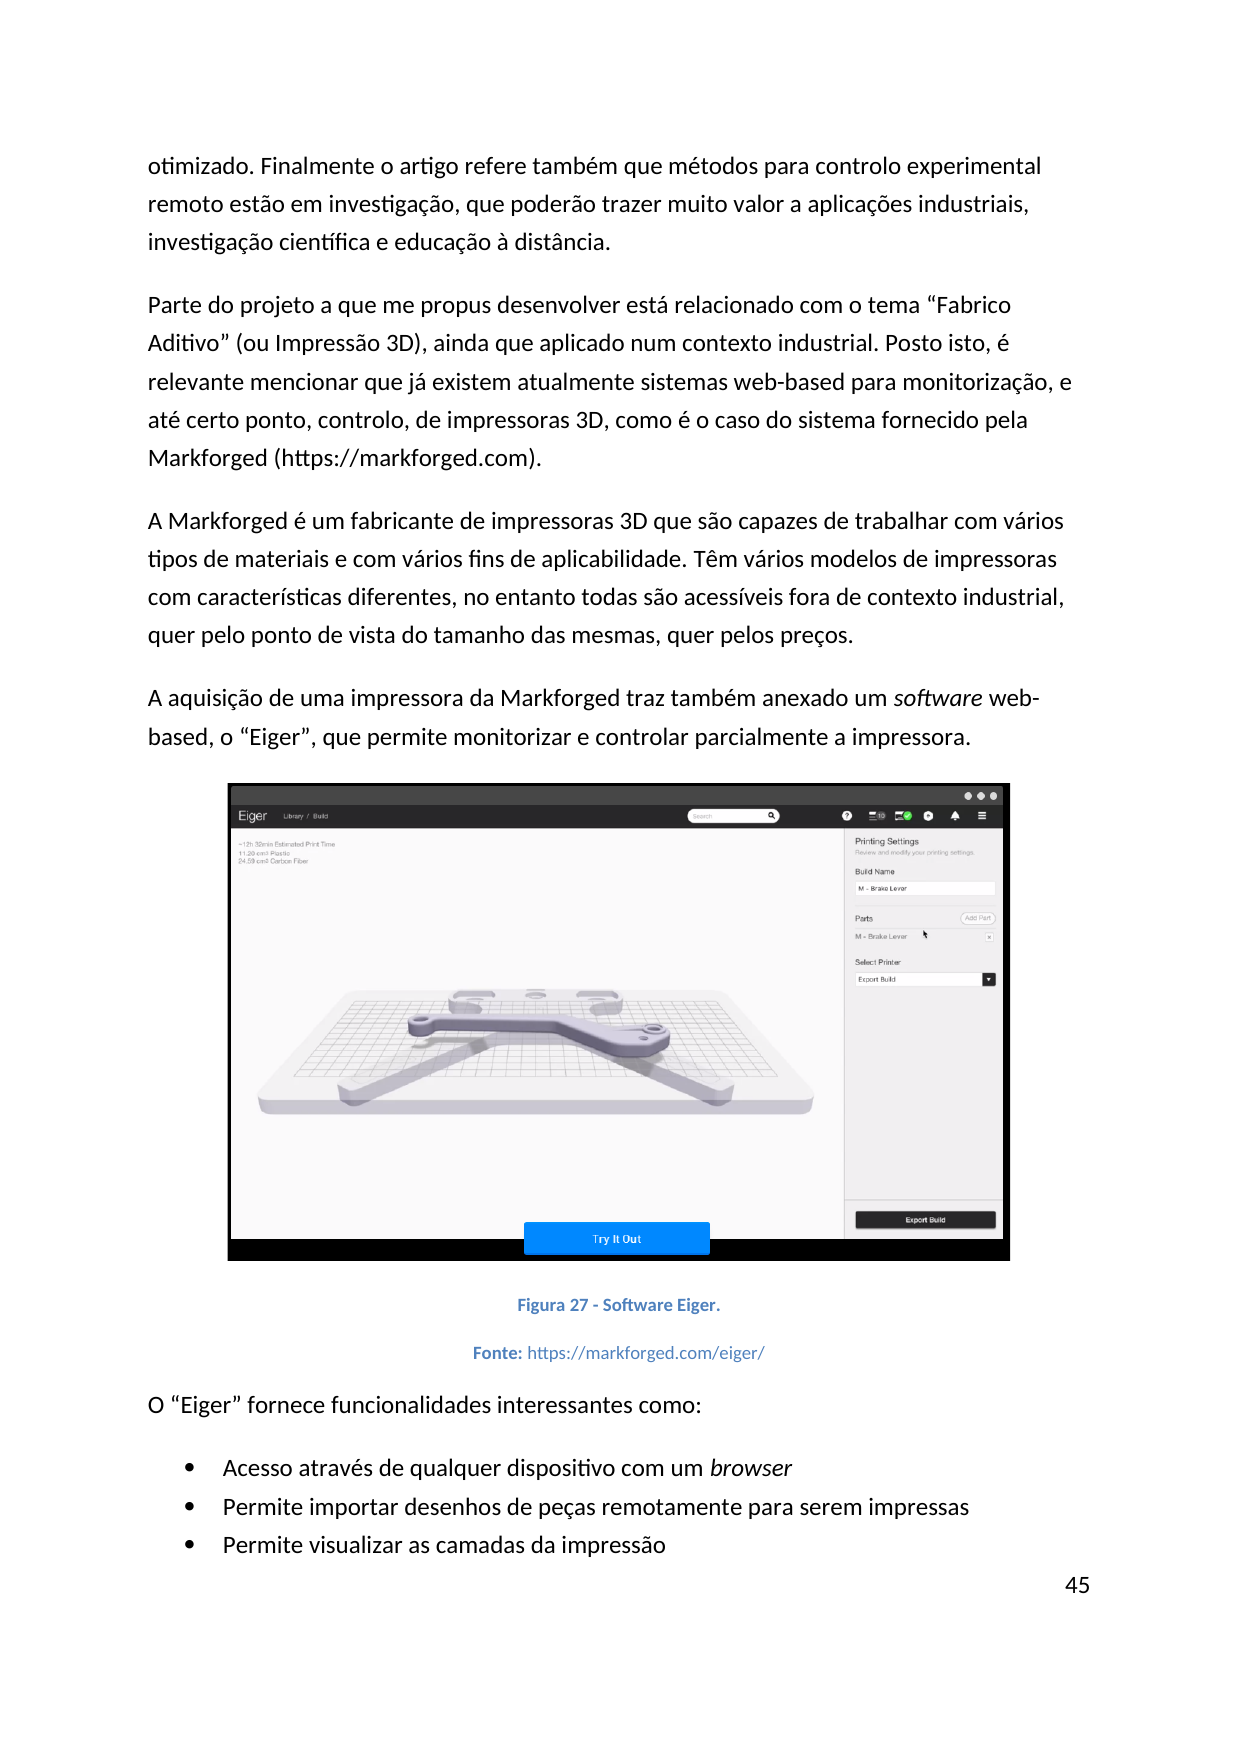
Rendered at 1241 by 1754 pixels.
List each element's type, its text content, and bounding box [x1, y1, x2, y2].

text Figura 27 - Software Eiger. [148, 1293, 1090, 1316]
text O “Eiger” fornece funcionalidades interessantes como: [148, 1389, 1090, 1420]
text Fonte: https://markforged.com/eiger/ [148, 1341, 1090, 1364]
text A Markforged é um fabricante de impressoras 3D que são capazes de trabalhar com vários tipos de materiais e com vários fins de aplicabilidade. Têm vários modelos de impressoras com características diferentes, no entanto todas são acessíveis fora de contexto industrial, quer pelo ponto de vista do tamanho das mesmas, quer pelos preços. [148, 505, 1090, 650]
list Acesso através de qualquer dispositivo com um browser [185, 1452, 1090, 1483]
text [148, 150, 1090, 257]
list Permite visualizar as camadas da impressão [185, 1529, 1090, 1559]
picture [227, 783, 1011, 1261]
list Permite importar desenhos de peças remotamente para serem impressas [185, 1491, 1090, 1521]
text A aquisição de uma impressora da Markforged traz também anexado um software web-based, o “Eiger”, que permite monitorizar e controlar parcialmente a impressora. [148, 682, 1090, 751]
text Parte do projeto a que me propus desenvolver está relacionado com o tema “Fabrico Aditivo” (ou Impressão 3D), ainda que aplicado num contexto industrial. Posto isto, é relevante mencionar que já existem atualmente sistemas web-based para monitorização, e até certo ponto, controlo, de impressoras 3D, como é o caso do sistema fornecido pela Markforged (https://markforged.com). [148, 289, 1090, 472]
